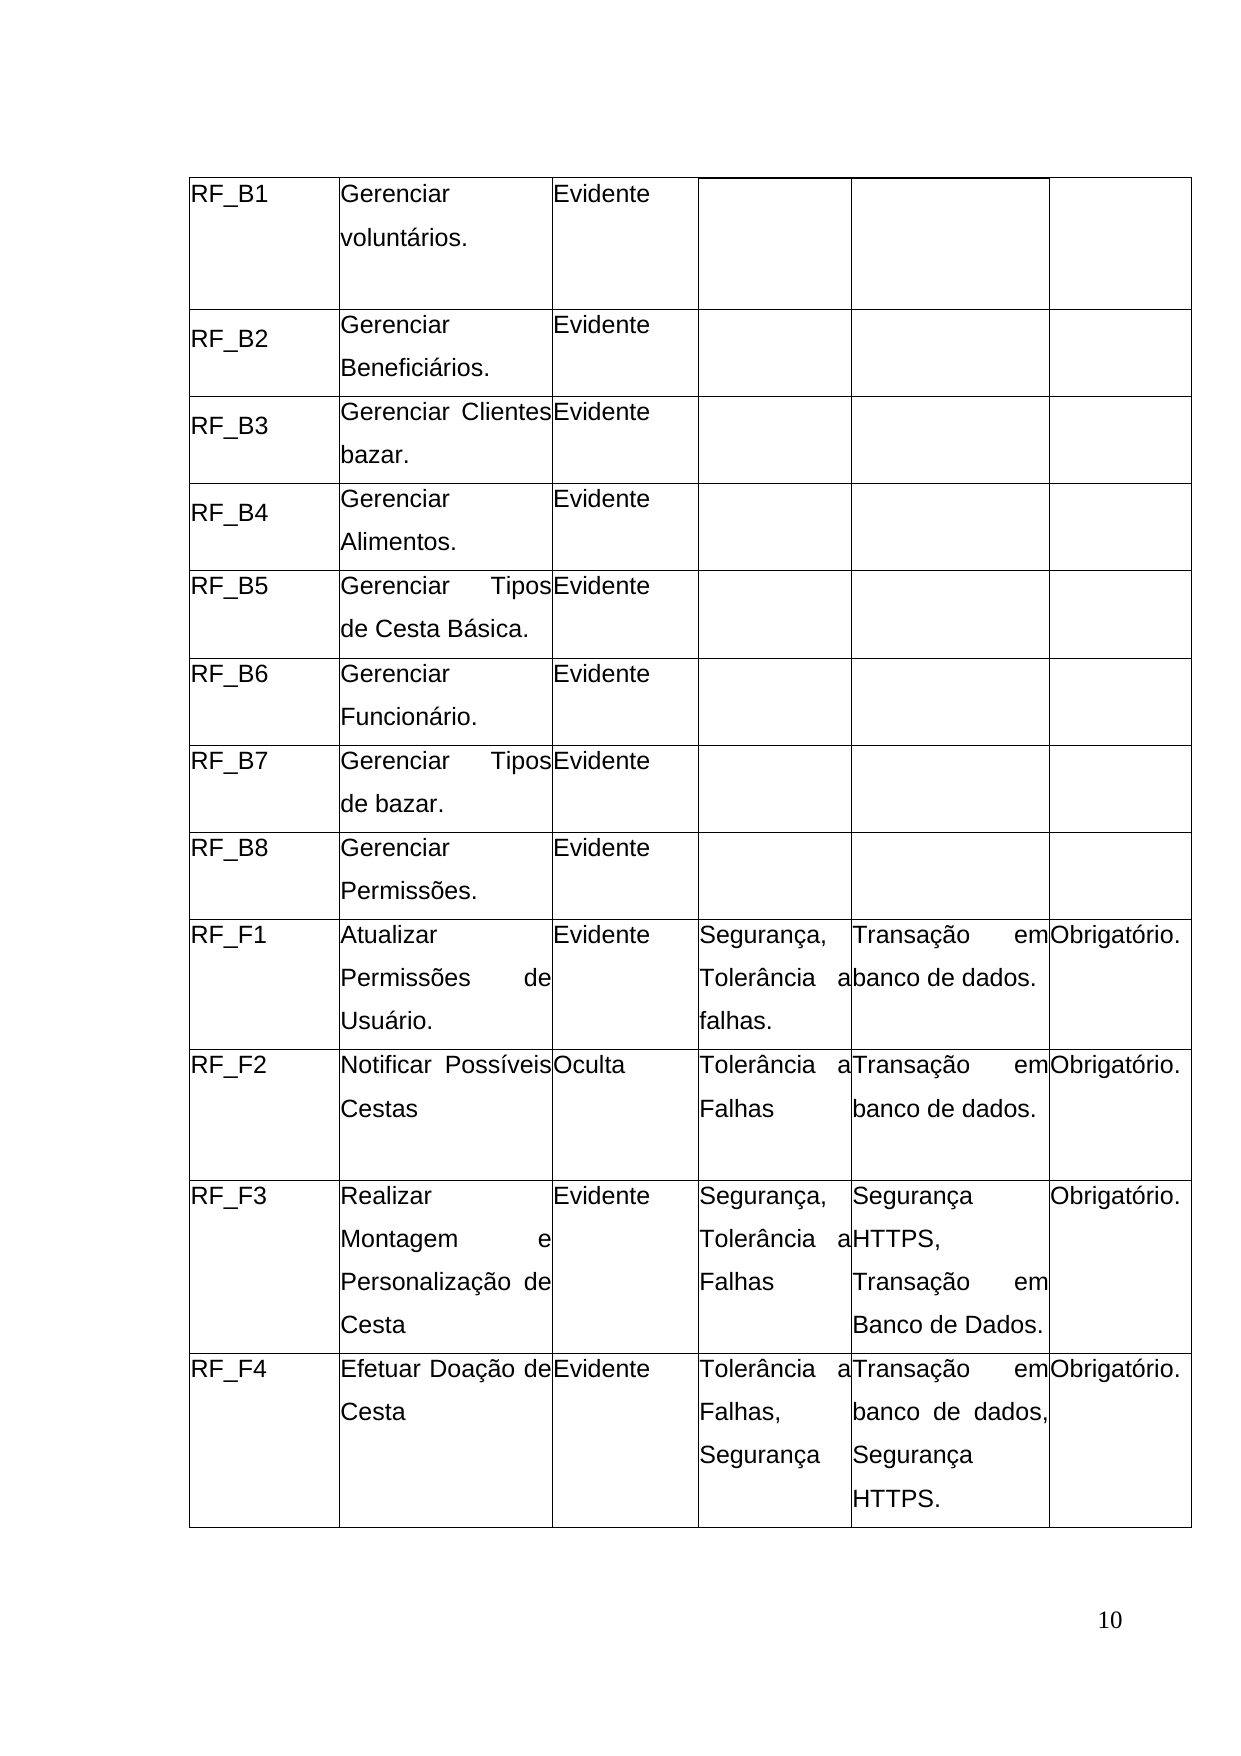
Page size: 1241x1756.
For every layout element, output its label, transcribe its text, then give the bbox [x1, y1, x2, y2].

table_cell Tolerância a Falhas, Segurança [699, 1354, 851, 1527]
table_cell [852, 571, 1049, 657]
table_cell [1050, 659, 1191, 745]
table_cell [1050, 484, 1191, 570]
table_cell Gerenciar Alimentos. [340, 484, 552, 570]
table_cell Evidente [553, 484, 698, 570]
table_cell Gerenciar voluntários. [340, 178, 552, 309]
table_cell Transação em banco de dados. [852, 920, 1049, 1049]
table_cell Evidente [553, 746, 698, 832]
table_cell RF_B8 [190, 833, 339, 919]
table_cell Obrigatório. [1050, 920, 1191, 1049]
table_cell Efetuar Doação de Cesta [340, 1354, 552, 1527]
table_cell Evidente [553, 920, 698, 1049]
table_cell Gerenciar Clientes bazar. [340, 397, 552, 483]
table_cell Obrigatório. [1050, 1181, 1191, 1353]
table_cell [699, 397, 851, 483]
table_cell [1050, 397, 1191, 483]
table_cell Evidente [553, 833, 698, 919]
table_cell [852, 397, 1049, 483]
table_cell RF_B4 [190, 484, 339, 570]
table_cell Gerenciar Beneficiários. [340, 310, 552, 396]
table_cell [852, 746, 1049, 832]
table_cell Gerenciar Tipos de Cesta Básica. [340, 571, 552, 657]
table_cell [1050, 178, 1191, 309]
table_cell RF_B5 [190, 571, 339, 657]
table_cell [1050, 746, 1191, 832]
table_cell Evidente [553, 178, 698, 309]
table_cell Evidente [553, 571, 698, 657]
table_cell [852, 310, 1049, 396]
table_cell [852, 484, 1049, 570]
table_cell Obrigatório. [1050, 1050, 1191, 1180]
table_cell [699, 659, 851, 745]
table_cell [1050, 571, 1191, 657]
table_cell RF_B2 [190, 310, 339, 396]
table_cell Transação em banco de dados. [852, 1050, 1049, 1180]
table_cell Evidente [553, 659, 698, 745]
table_cell RF_F2 [190, 1050, 339, 1180]
table_cell Tolerância a Falhas [699, 1050, 851, 1180]
table_cell Segurança, Tolerância a falhas. [699, 920, 851, 1049]
table_cell RF_F3 [190, 1181, 339, 1353]
table_cell Obrigatório. [1050, 1354, 1191, 1527]
table_cell [852, 659, 1049, 745]
table_cell RF_B7 [190, 746, 339, 832]
table_cell Evidente [553, 1181, 698, 1353]
table_cell RF_B3 [190, 397, 339, 483]
table_cell Realizar Montagem e Personalização de Cesta [340, 1181, 552, 1353]
table_cell Notificar Possíveis Cestas [340, 1050, 552, 1180]
table_cell RF_F4 [190, 1354, 339, 1527]
table_cell Gerenciar Tipos de bazar. [340, 746, 552, 832]
table_cell [699, 179, 851, 309]
table_cell RF_B6 [190, 659, 339, 745]
table_cell [852, 179, 1049, 309]
table_cell [699, 571, 851, 657]
table_cell Oculta [553, 1050, 698, 1180]
table_cell Evidente [553, 1354, 698, 1527]
table_cell Gerenciar Permissões. [340, 833, 552, 919]
table_cell [1050, 833, 1191, 919]
table_cell Transação em banco de dados, Segurança HTTPS. [852, 1354, 1049, 1527]
table_cell [852, 833, 1049, 919]
table_cell RF_F1 [190, 920, 339, 1049]
table_cell [699, 484, 851, 570]
table_cell RF_B1 [190, 178, 339, 309]
table_cell Evidente [553, 310, 698, 396]
table_cell [1050, 310, 1191, 396]
table_cell [699, 310, 851, 396]
table_cell Evidente [553, 397, 698, 483]
table_cell [699, 746, 851, 832]
table_cell Segurança, Tolerância a Falhas [699, 1181, 851, 1353]
table_cell Gerenciar Funcionário. [340, 659, 552, 745]
table_cell Segurança HTTPS, Transação em Banco de Dados. [852, 1181, 1049, 1353]
table_cell [699, 833, 851, 919]
table_cell Atualizar Permissões de Usuário. [340, 920, 552, 1049]
